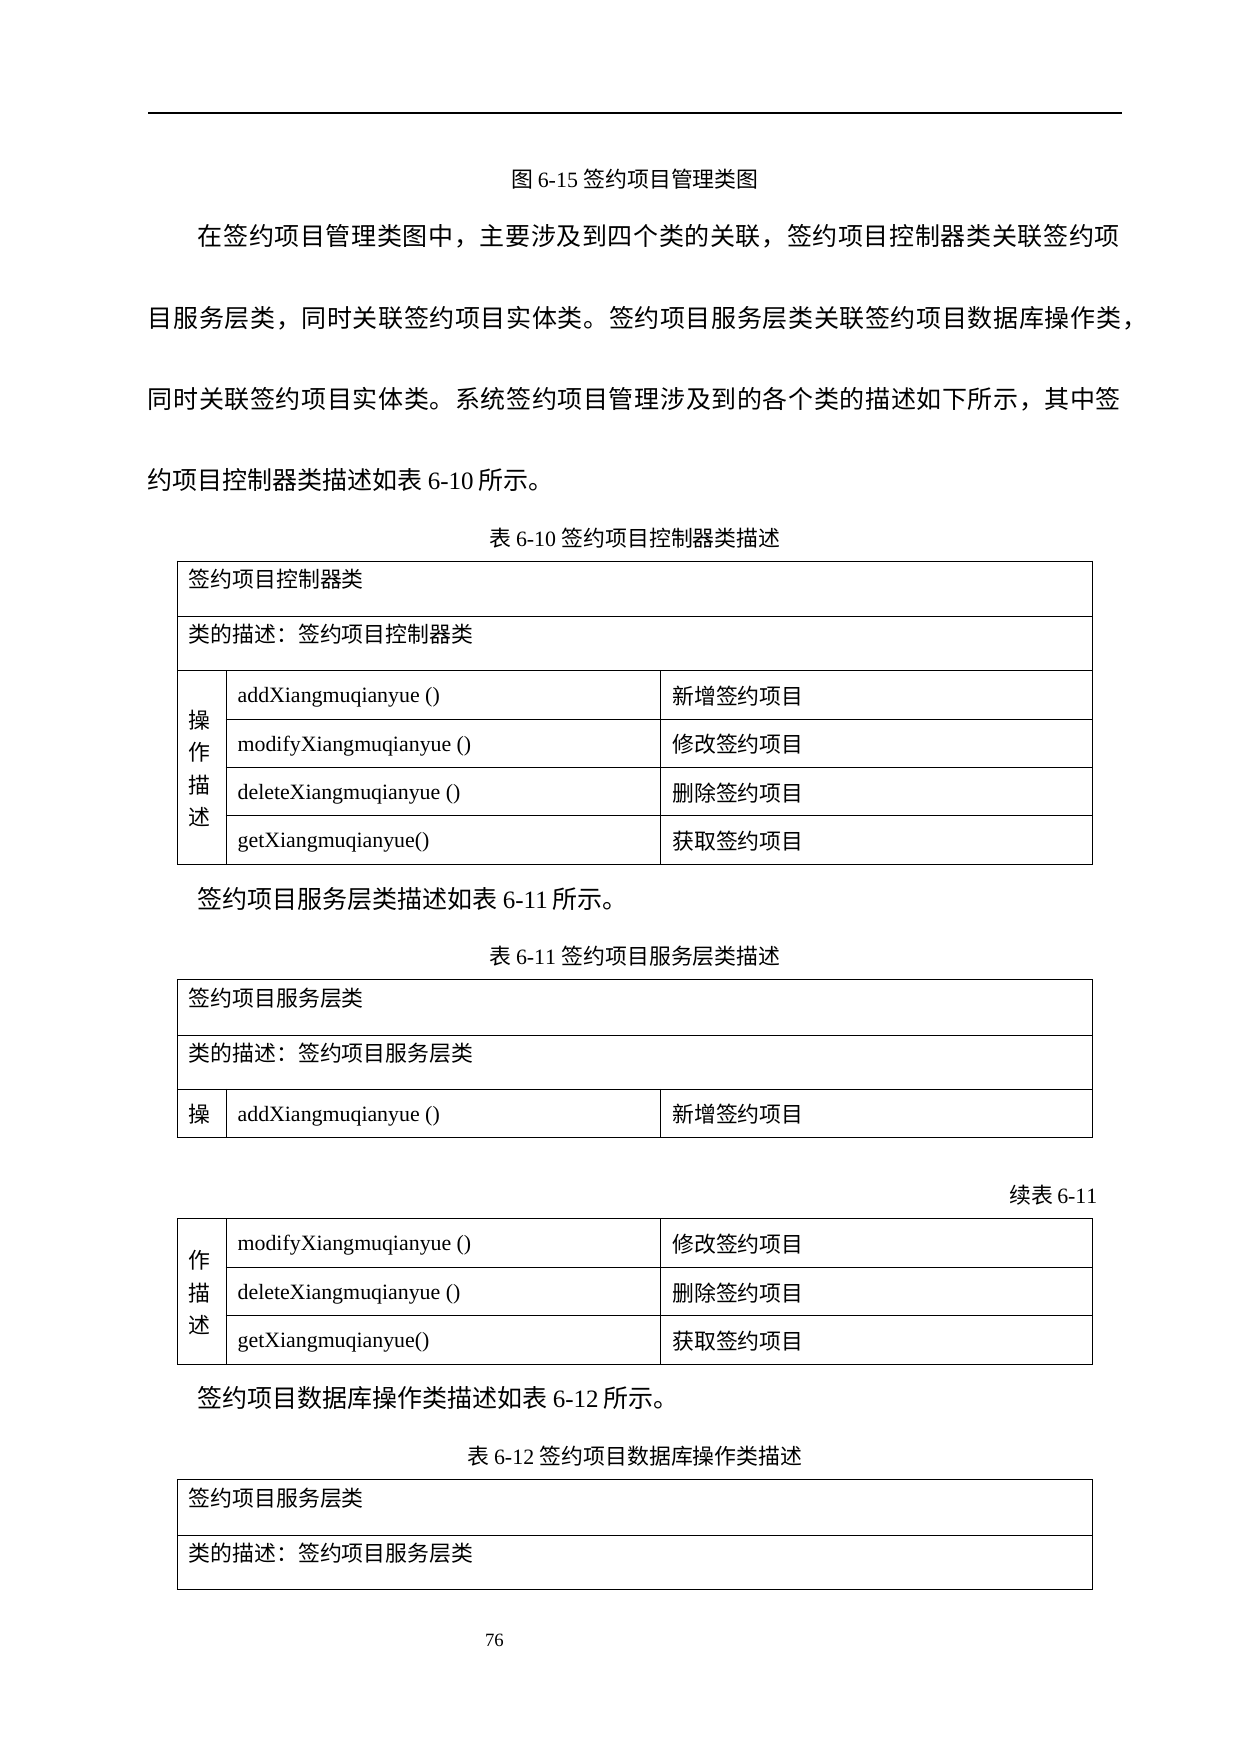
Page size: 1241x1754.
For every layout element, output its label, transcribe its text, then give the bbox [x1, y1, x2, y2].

text 签约项目服务层类描述如表6-11所示。 [148, 865, 1122, 930]
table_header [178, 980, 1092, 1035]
text 续表6-11 [148, 1178, 1097, 1210]
text 表6-12 签约项目数据库操作类描述 [148, 1439, 1122, 1471]
text 表6-11 签约项目服务层类描述 [148, 939, 1122, 971]
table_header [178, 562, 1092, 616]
text 表6-10 签约项目控制器类描述 [148, 520, 1122, 553]
text 在签约项目管理类图中，主要涉及到四个类的关联，签约项目控制器类关联签约项目服务层类，同时关联签约项目实体类。签约项目服务层类关联签约项目数据库操作类，同时关联签约项目实体类。系统签约项目管理涉及到的各个类的描述如下所示，其中签约项目控制器类描述如表6-10所示。 [148, 202, 1122, 511]
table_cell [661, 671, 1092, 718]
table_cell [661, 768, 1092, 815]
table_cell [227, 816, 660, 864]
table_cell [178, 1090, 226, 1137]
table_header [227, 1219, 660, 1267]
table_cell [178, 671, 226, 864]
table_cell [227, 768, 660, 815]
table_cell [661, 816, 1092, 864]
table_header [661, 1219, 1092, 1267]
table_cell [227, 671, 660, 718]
text 图6-15 签约项目管理类图 [148, 162, 1122, 194]
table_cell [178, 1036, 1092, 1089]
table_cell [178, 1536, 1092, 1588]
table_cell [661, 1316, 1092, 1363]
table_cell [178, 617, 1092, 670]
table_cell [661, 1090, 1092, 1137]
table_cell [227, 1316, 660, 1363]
text 签约项目数据库操作类描述如表6-12所示。 [148, 1364, 1122, 1429]
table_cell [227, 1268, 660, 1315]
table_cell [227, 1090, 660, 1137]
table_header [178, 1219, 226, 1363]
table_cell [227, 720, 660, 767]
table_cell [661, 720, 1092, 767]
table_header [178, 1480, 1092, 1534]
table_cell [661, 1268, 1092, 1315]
